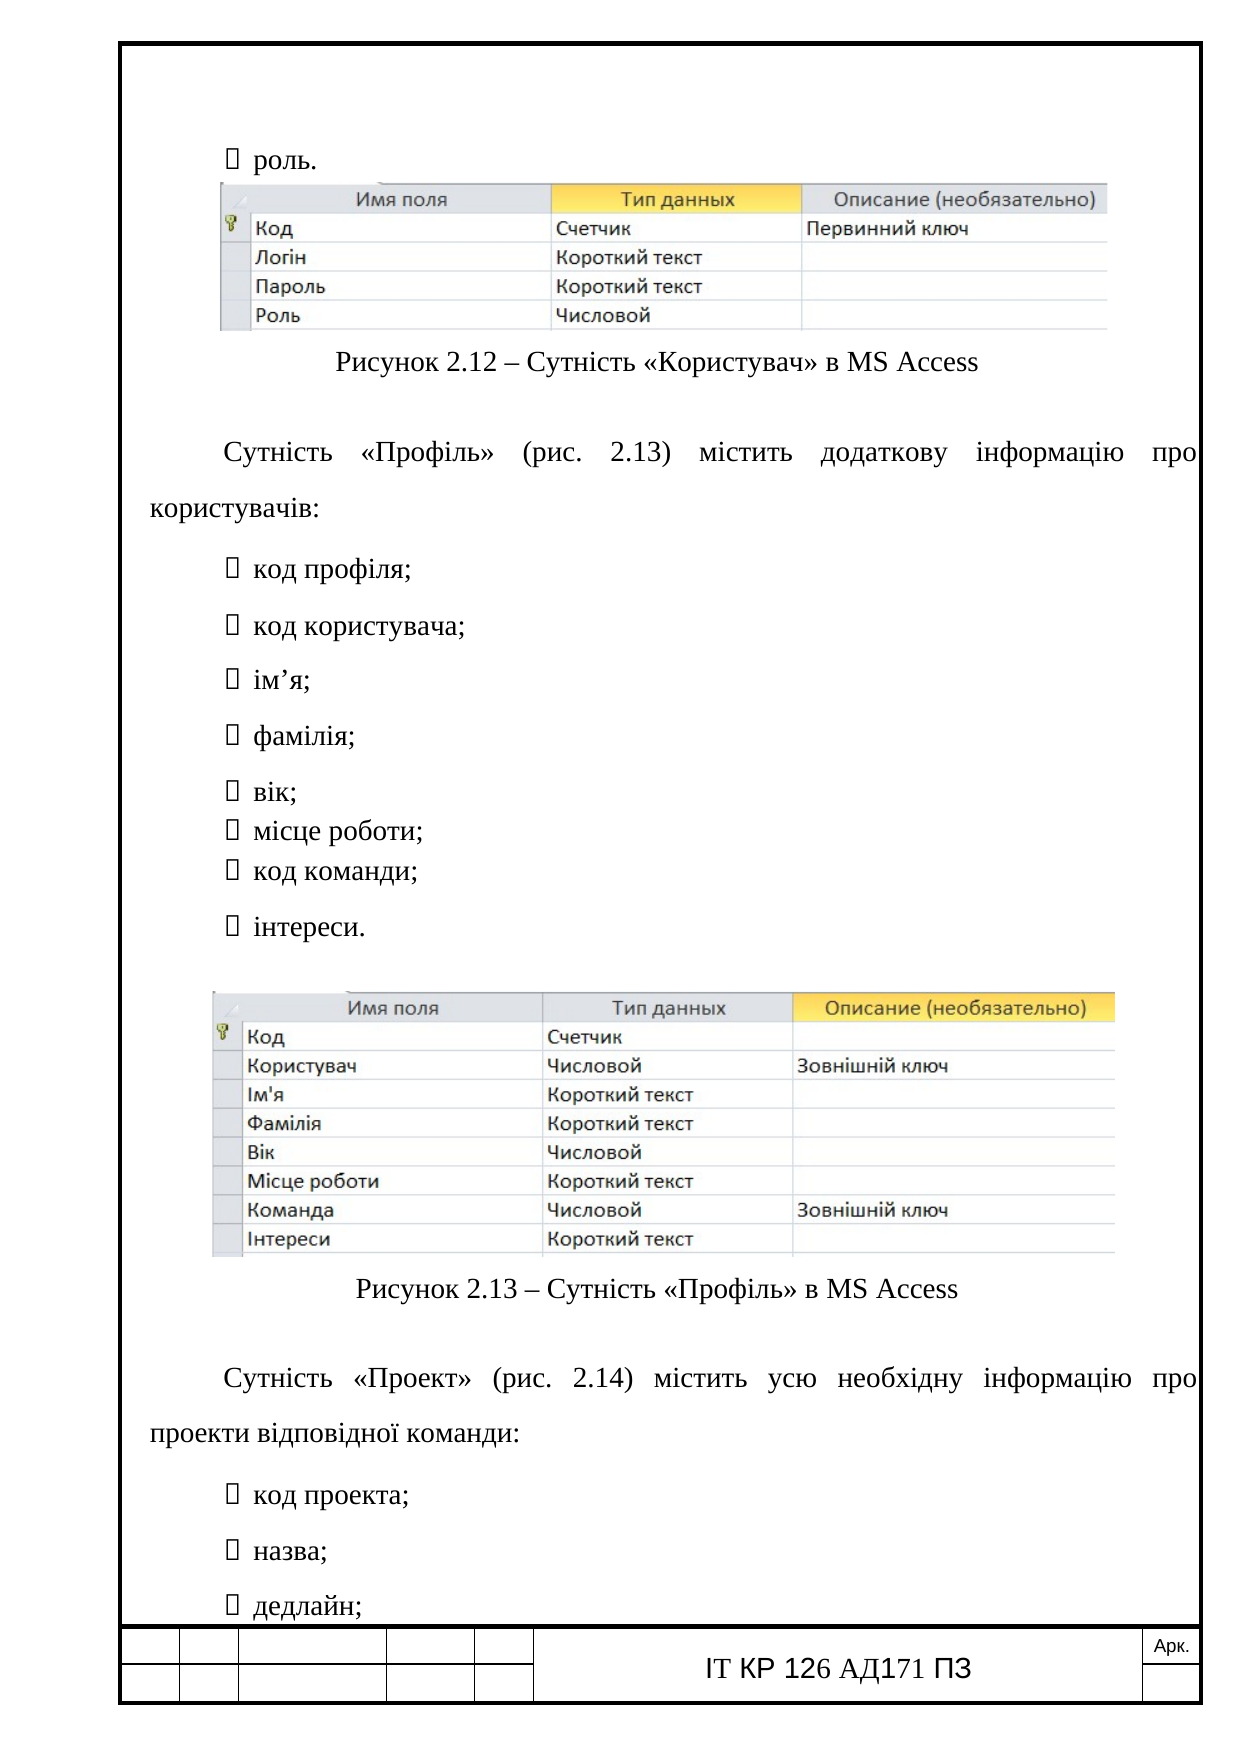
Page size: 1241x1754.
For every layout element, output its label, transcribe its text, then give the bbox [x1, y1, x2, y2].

table_cell Арк. [1143, 1629, 1199, 1662]
table_cell [475, 1629, 533, 1662]
table_cell [122, 1665, 179, 1701]
table_cell [475, 1665, 533, 1701]
table_cell [239, 1665, 386, 1701]
picture [212, 991, 1115, 1257]
table_cell ІТ КР 126 АД171 ПЗ [534, 1629, 1142, 1701]
table_cell [122, 1629, 179, 1662]
table_cell [180, 1629, 238, 1662]
table_cell [180, 1665, 238, 1701]
table_cell [387, 1629, 474, 1662]
table_header роль. Рисунок 2.12 – Сутність «Користувач» в MS Access Сутність «Профіль» (рис. 2.13) містить додаткову інформацію про користувачів: код профіля; код користувача; ім’я; фамілія; вік; місце роботи; код команди; інтереси. Рисунок 2.13 – Сутність «Профіль» в MS Access Сутність «Проект» (рис. 2.14) містить усю необхідну інформацію про проекти відповідної команди: код проекта; назва; дедлайн; [122, 46, 1199, 1624]
table_cell [387, 1665, 474, 1701]
table_cell [239, 1629, 386, 1662]
picture [219, 182, 1108, 331]
table_cell 22 [1143, 1665, 1199, 1701]
